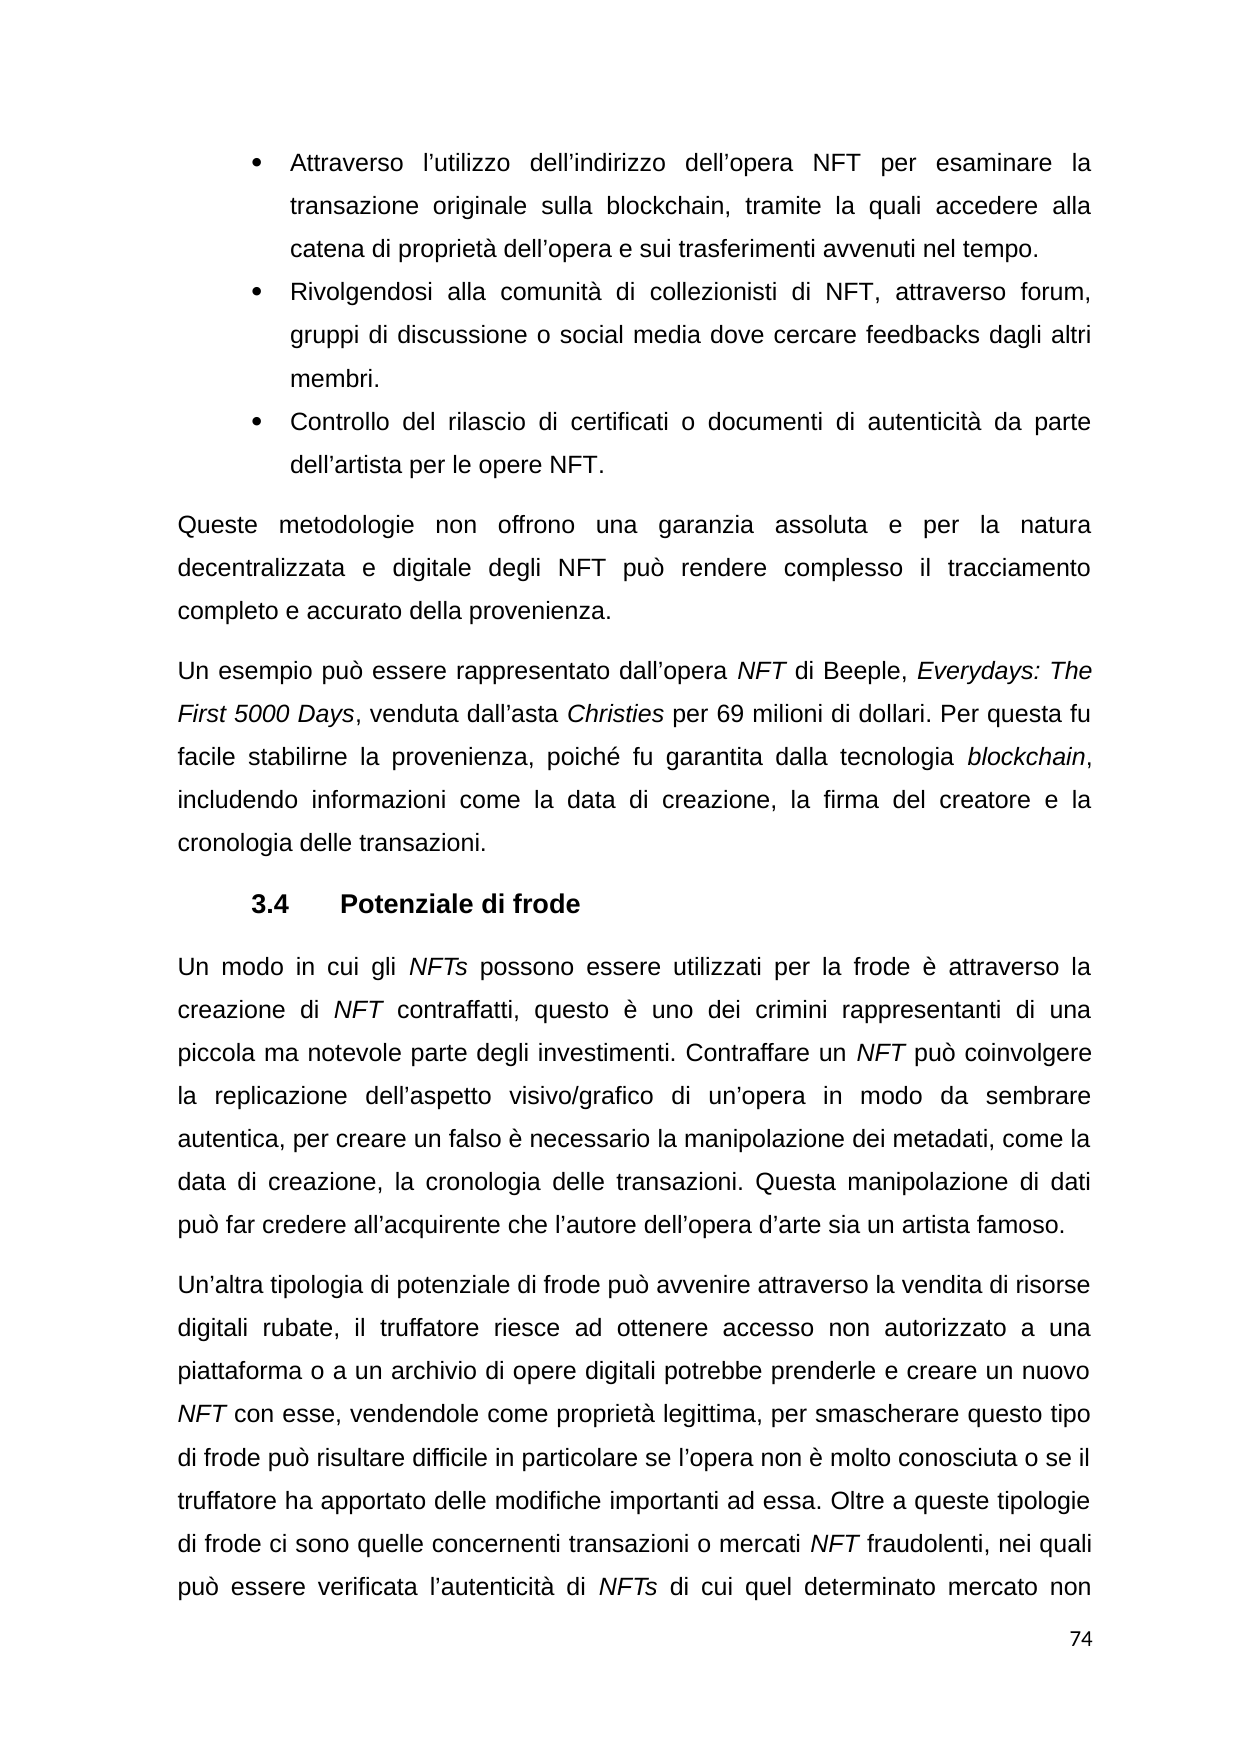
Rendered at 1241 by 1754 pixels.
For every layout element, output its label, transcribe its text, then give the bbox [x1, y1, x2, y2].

list Rivolgendosi alla comunità di collezionisti di NFT, attraverso forum, gruppi di discussione o social media dove cercare feedbacks dagli altri membri. [252, 277, 1092, 392]
list Attraverso l’utilizzo dell’indirizzo dell’opera NFT per esaminare la transazione originale sulla blockchain, tramite la quali accedere alla catena di proprietà dell’opera e sui trasferimenti avvenuti nel tempo. [252, 148, 1092, 263]
text Un modo in cui gli NFTs possono essere utilizzati per la frode è attraverso la creazione di NFT contraffatti, questo è uno dei crimini rappresentanti di una piccola ma notevole parte degli investimenti. Contraffare un NFT può coinvolgere la replicazione dell’aspetto visivo/grafico di un’opera in modo da sembrare autentica, per creare un falso è necessario la manipolazione dei metadati, come la data di creazione, la cronologia delle transazioni. Questa manipolazione di dati può far credere all’acquirente che l’autore dell’opera d’arte sia un artista famoso. [177, 952, 1092, 1239]
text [177, 1270, 1092, 1601]
list Potenziale di frode [251, 888, 1092, 919]
text Queste metodologie non offrono una garanzia assoluta e per la natura decentralizzata e digitale degli NFT può rendere complesso il tracciamento completo e accurato della provenienza. [177, 510, 1092, 625]
text Un esempio può essere rappresentato dall’opera NFT di Beeple, Everydays: The First 5000 Days, venduta dall’asta Christies per 69 milioni di dollari. Per questa fu facile stabilirne la provenienza, poiché fu garantita dalla tecnologia blockchain, includendo informazioni come la data di creazione, la firma del creatore e la cronologia delle transazioni. [177, 656, 1092, 857]
list Controllo del rilascio di certificati o documenti di autenticità da parte dell’artista per le opere NFT. [252, 407, 1092, 479]
